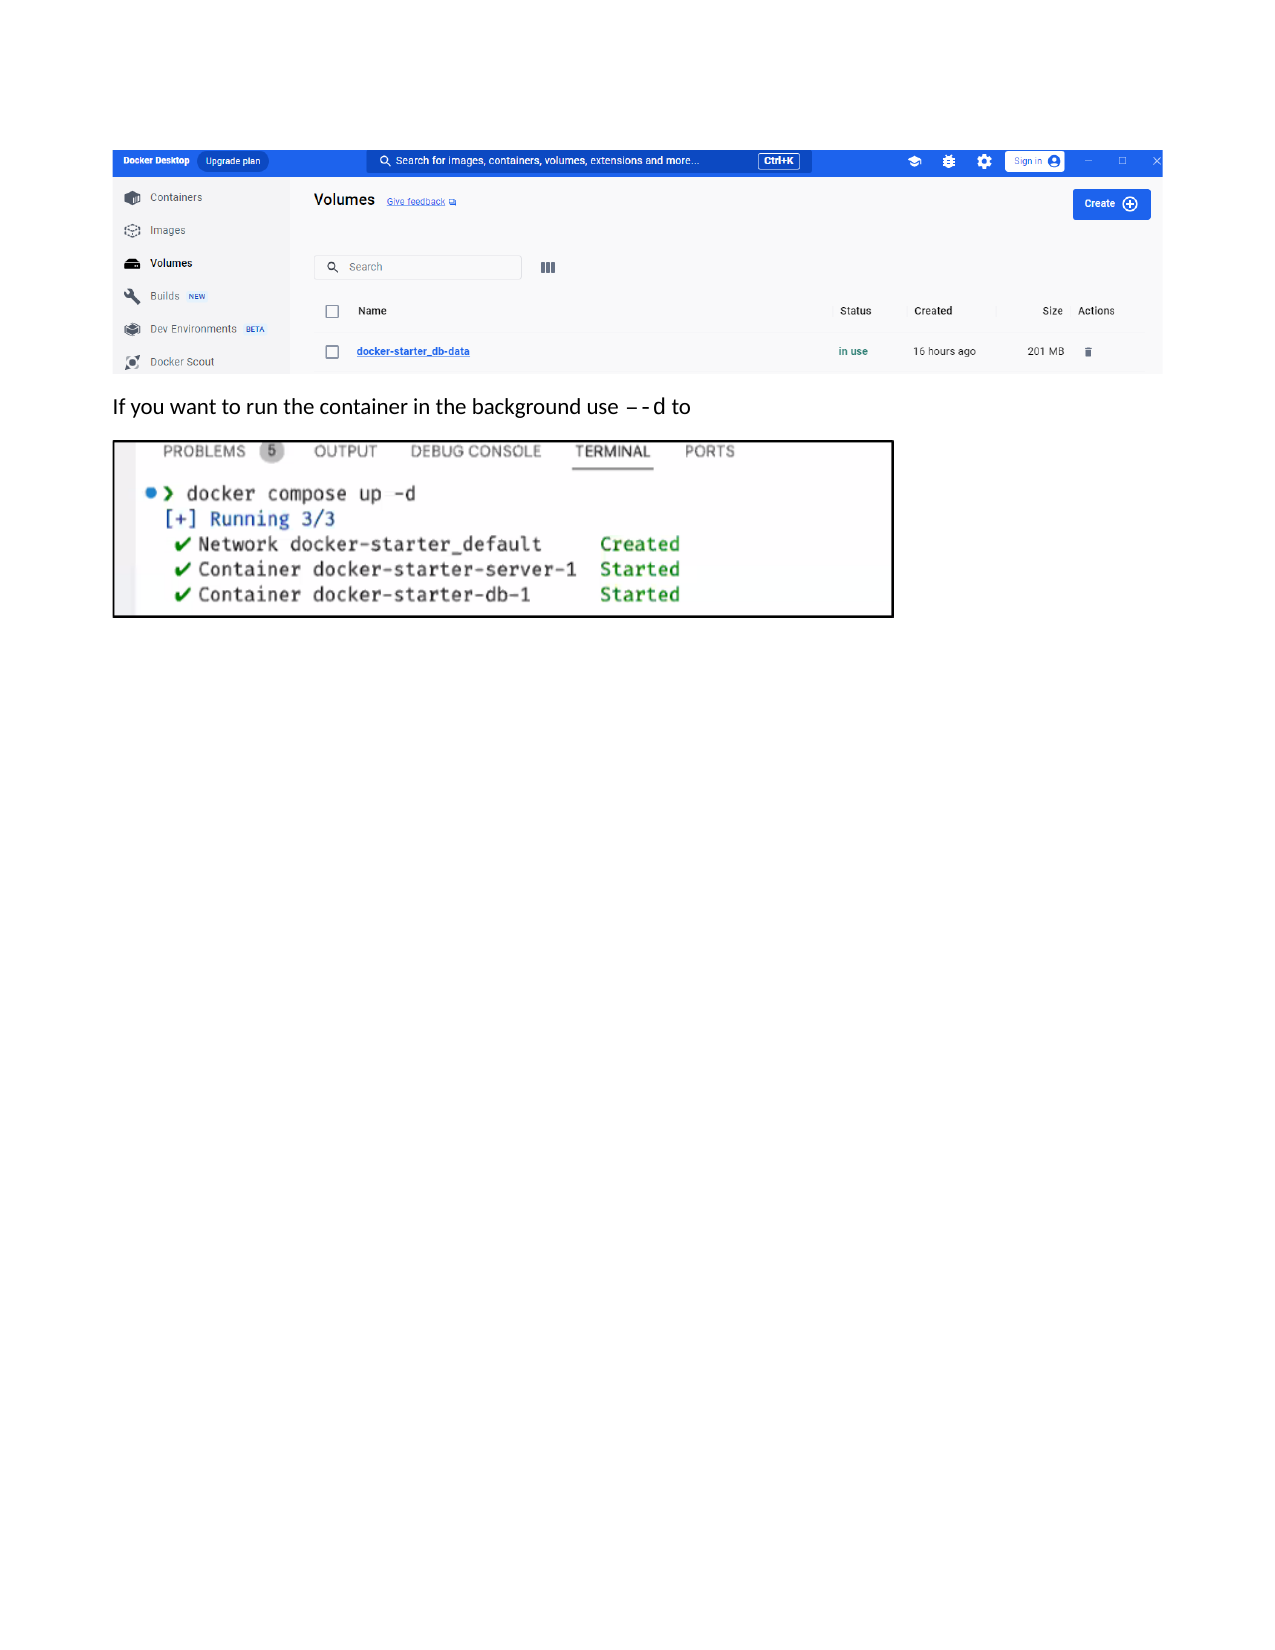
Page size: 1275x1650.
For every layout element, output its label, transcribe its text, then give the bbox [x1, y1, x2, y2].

picture [112, 150, 1163, 374]
picture [112, 440, 894, 618]
text If you want to run the container in the background use –-d to [112, 392, 1162, 421]
